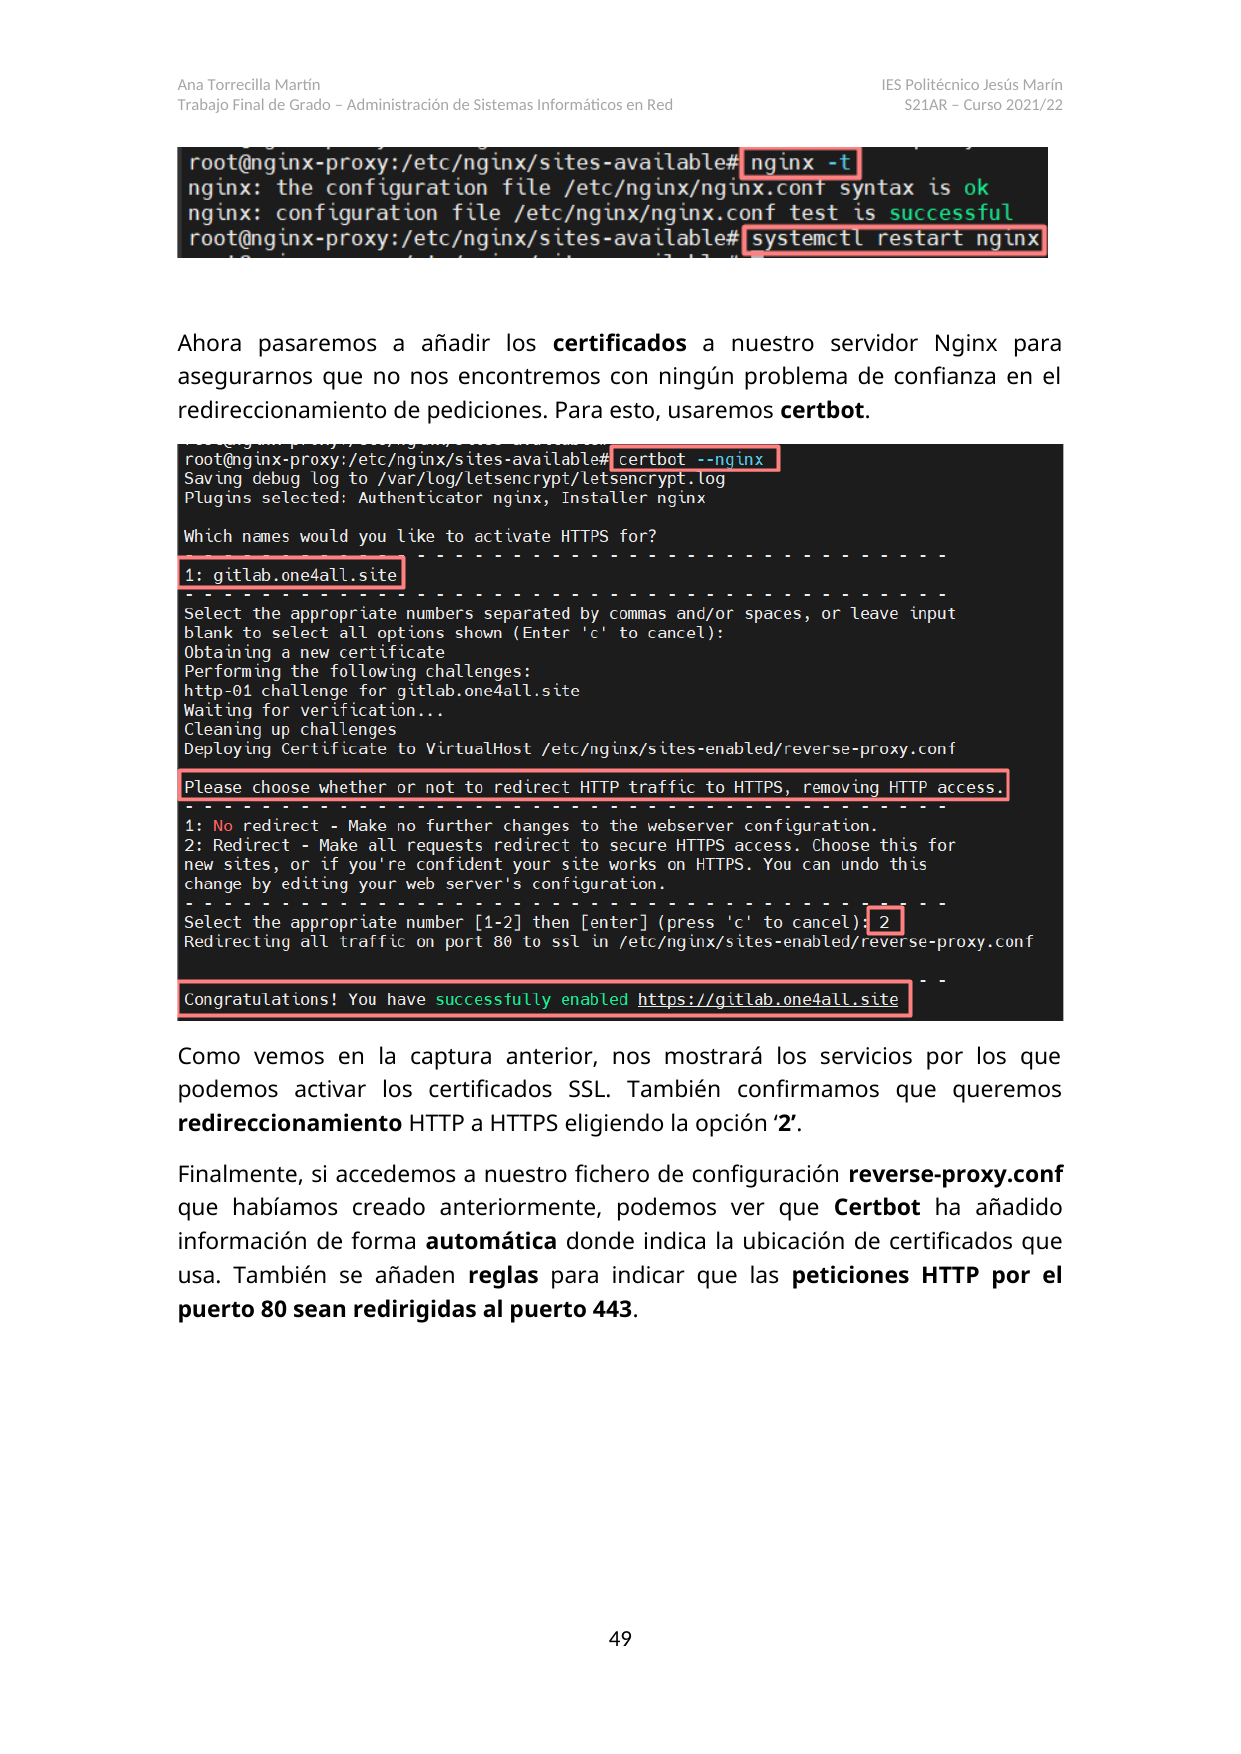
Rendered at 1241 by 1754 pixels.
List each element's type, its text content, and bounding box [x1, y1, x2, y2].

text Ahora pasaremos a añadir los certificados a nuestro servidor Nginx para asegurarnos que no nos encontremos con ningún problema de confianza en el redireccionamiento de pediciones. Para esto, usaremos certbot. [177, 327, 1063, 425]
text Finalmente, si accedemos a nuestro fichero de configuración reverse-proxy.conf que habíamos creado anteriormente, podemos ver que Certbot ha añadido información de forma automática donde indica la ubicación de certificados que usa. También se añaden reglas para indicar que las peticiones HTTP por el puerto 80 sean redirigidas al puerto 443. [177, 1158, 1063, 1324]
text Como vemos en la captura anterior, nos mostrará los servicios por los que podemos activar los certificados SSL. También confirmamos que queremos redireccionamiento HTTP a HTTPS eligiendo la opción ‘2’. [177, 1040, 1063, 1138]
picture [177, 147, 1048, 258]
picture [177, 444, 1064, 1021]
